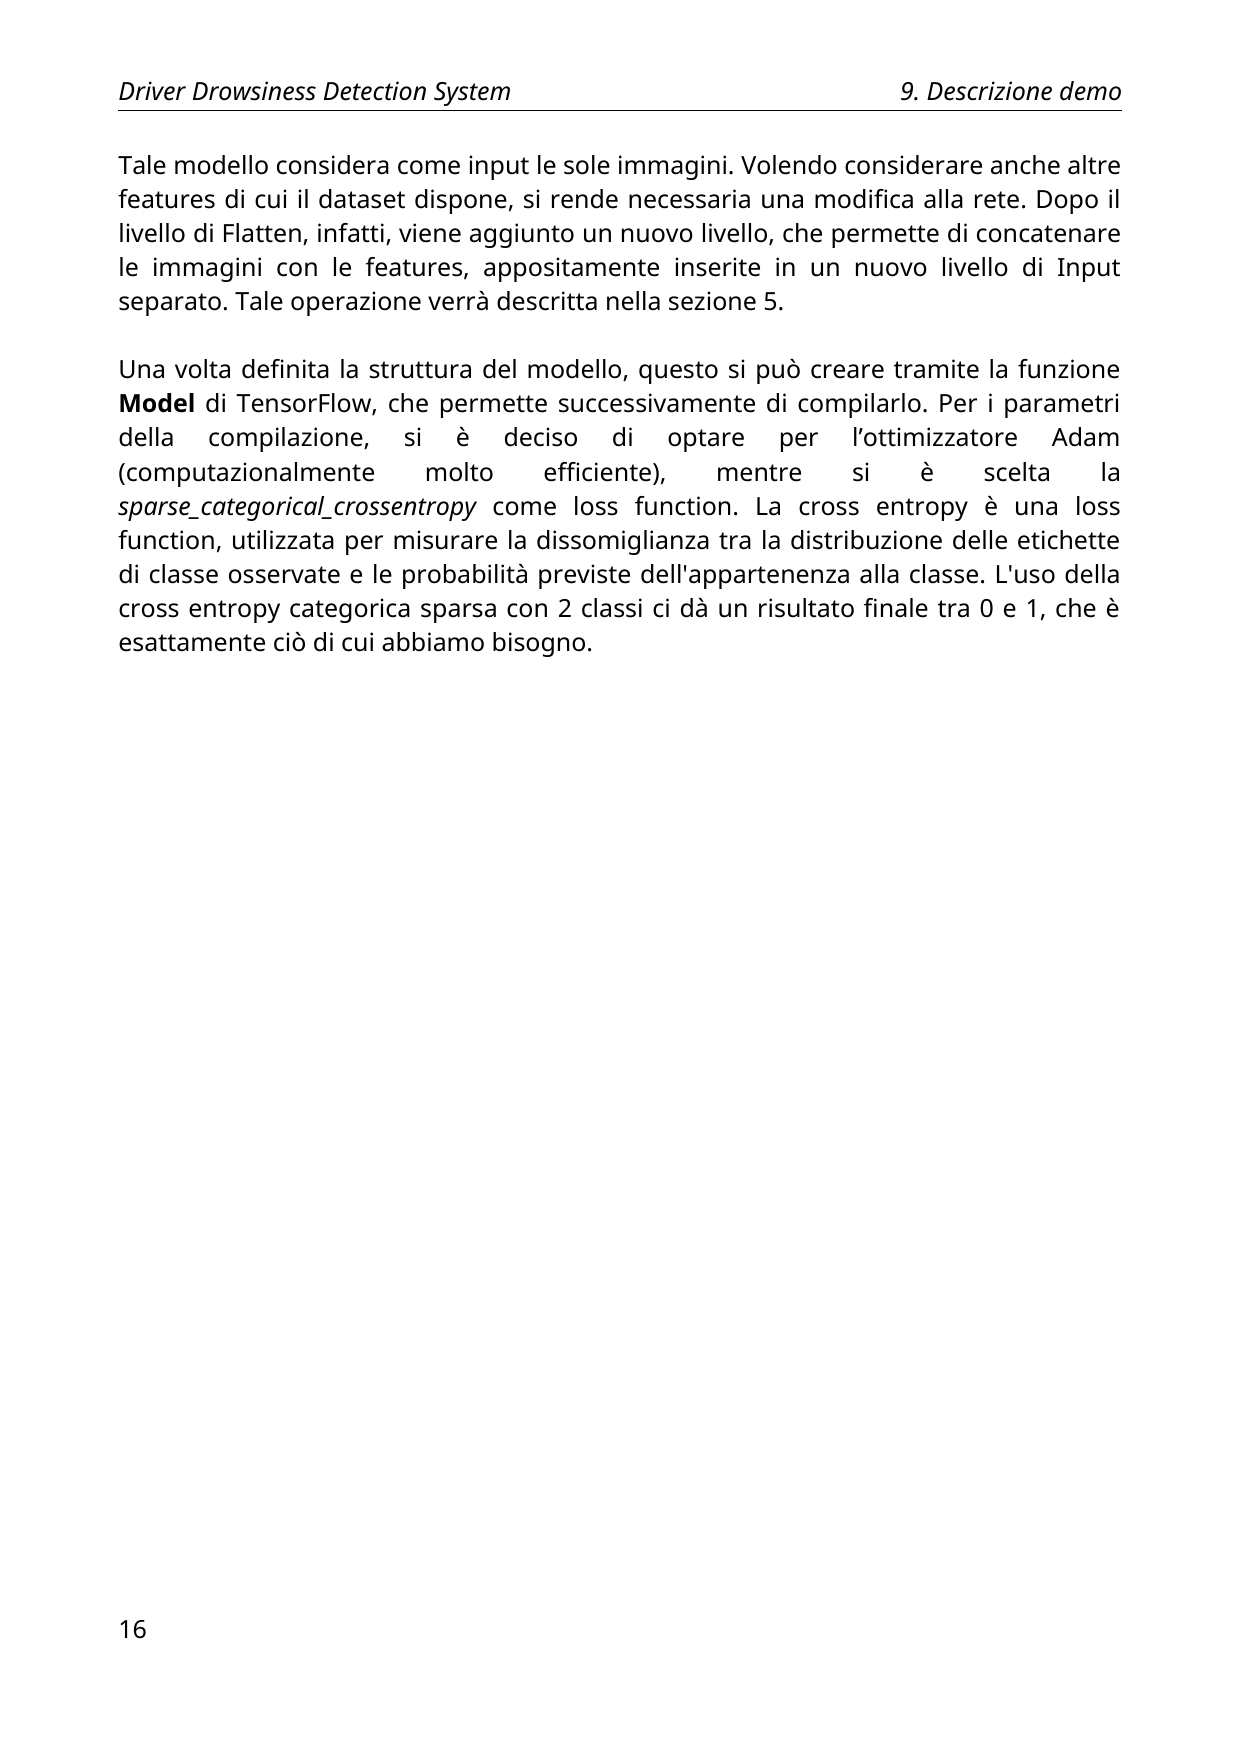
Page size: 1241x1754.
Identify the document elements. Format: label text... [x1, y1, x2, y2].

text Una volta definita la struttura del modello, questo si può creare tramite la funzione Model di TensorFlow, che permette successivamente di compilarlo. Per i parametri della compilazione, si è deciso di optare per l’ottimizzatore Adam (computazionalmente molto efficiente), mentre si è scelta la sparse_categorical_crossentropy come loss function. La cross entropy è una loss function, utilizzata per misurare la dissomiglianza tra la distribuzione delle etichette di classe osservate e le probabilità previste dell'appartenenza alla classe. L'uso della cross entropy categorica sparsa con 2 classi ci dà un risultato finale tra 0 e 1, che è esattamente ciò di cui abbiamo bisogno. [118, 352, 1122, 658]
text Tale modello considera come input le sole immagini. Volendo considerare anche altre features di cui il dataset dispone, si rende necessaria una modifica alla rete. Dopo il livello di Flatten, infatti, viene aggiunto un nuovo livello, che permette di concatenare le immagini con le features, appositamente inserite in un nuovo livello di Input separato. Tale operazione verrà descritta nella sezione 5. [118, 148, 1122, 318]
